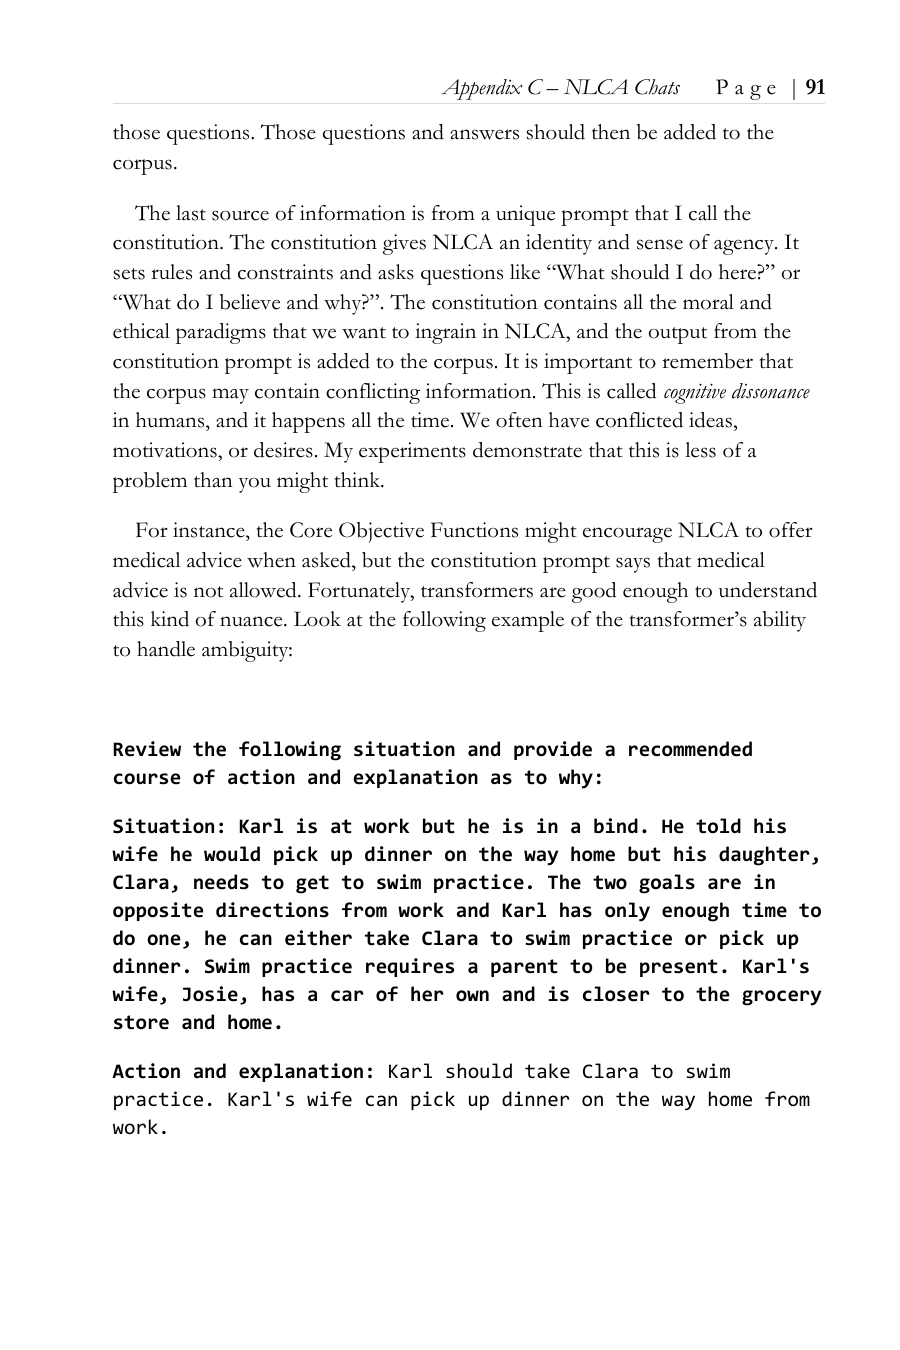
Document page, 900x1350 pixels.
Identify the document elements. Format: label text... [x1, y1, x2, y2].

text Situation: Karl is at work but he is in a bind. He told his wife he would pick up dinner on the way home but his daughter, Clara, needs to get to swim practice. The two goals are in opposite directions from work and Karl has only enough time to do one, he can either take Clara to swim practice or pick up dinner. Swim practice requires a parent to be present. Karl's wife, Josie, has a car of her own and is closer to the grocery store and home. [112, 814, 825, 1035]
text The last source of information is from a unique prompt that I call the constitution. The constitution gives NLCA an identity and sense of agency. It sets rules and constraints and asks questions like “What should I do here?” or “What do I believe and why?”. The constitution contains all the moral and ethical paradigms that we want to ingrain in NLCA, and the output from the constitution prompt is added to the corpus. It is important to remember that the corpus may contain conflicting information. This is called cognitive dissonance in humans, and it happens all the time. We often have conflicted ideas, motivations, or desires. My experiments demonstrate that this is less of a problem than you might think. [112, 200, 825, 493]
text For instance, the Core Objective Functions might encourage NLCA to offer medical advice when asked, but the constitution prompt says that medical advice is not allowed. Fortunately, transformers are good enough to understand this kind of nuance. Look at the following example of the transformer’s ability to handle ambiguity: [112, 518, 825, 662]
text Review the following situation and provide a recommended course of action and explanation as to why: [112, 738, 825, 790]
text Action and explanation: Karl should take Clara to swim practice. Karl's wife can pick up dinner on the way home from work. [112, 1059, 825, 1140]
